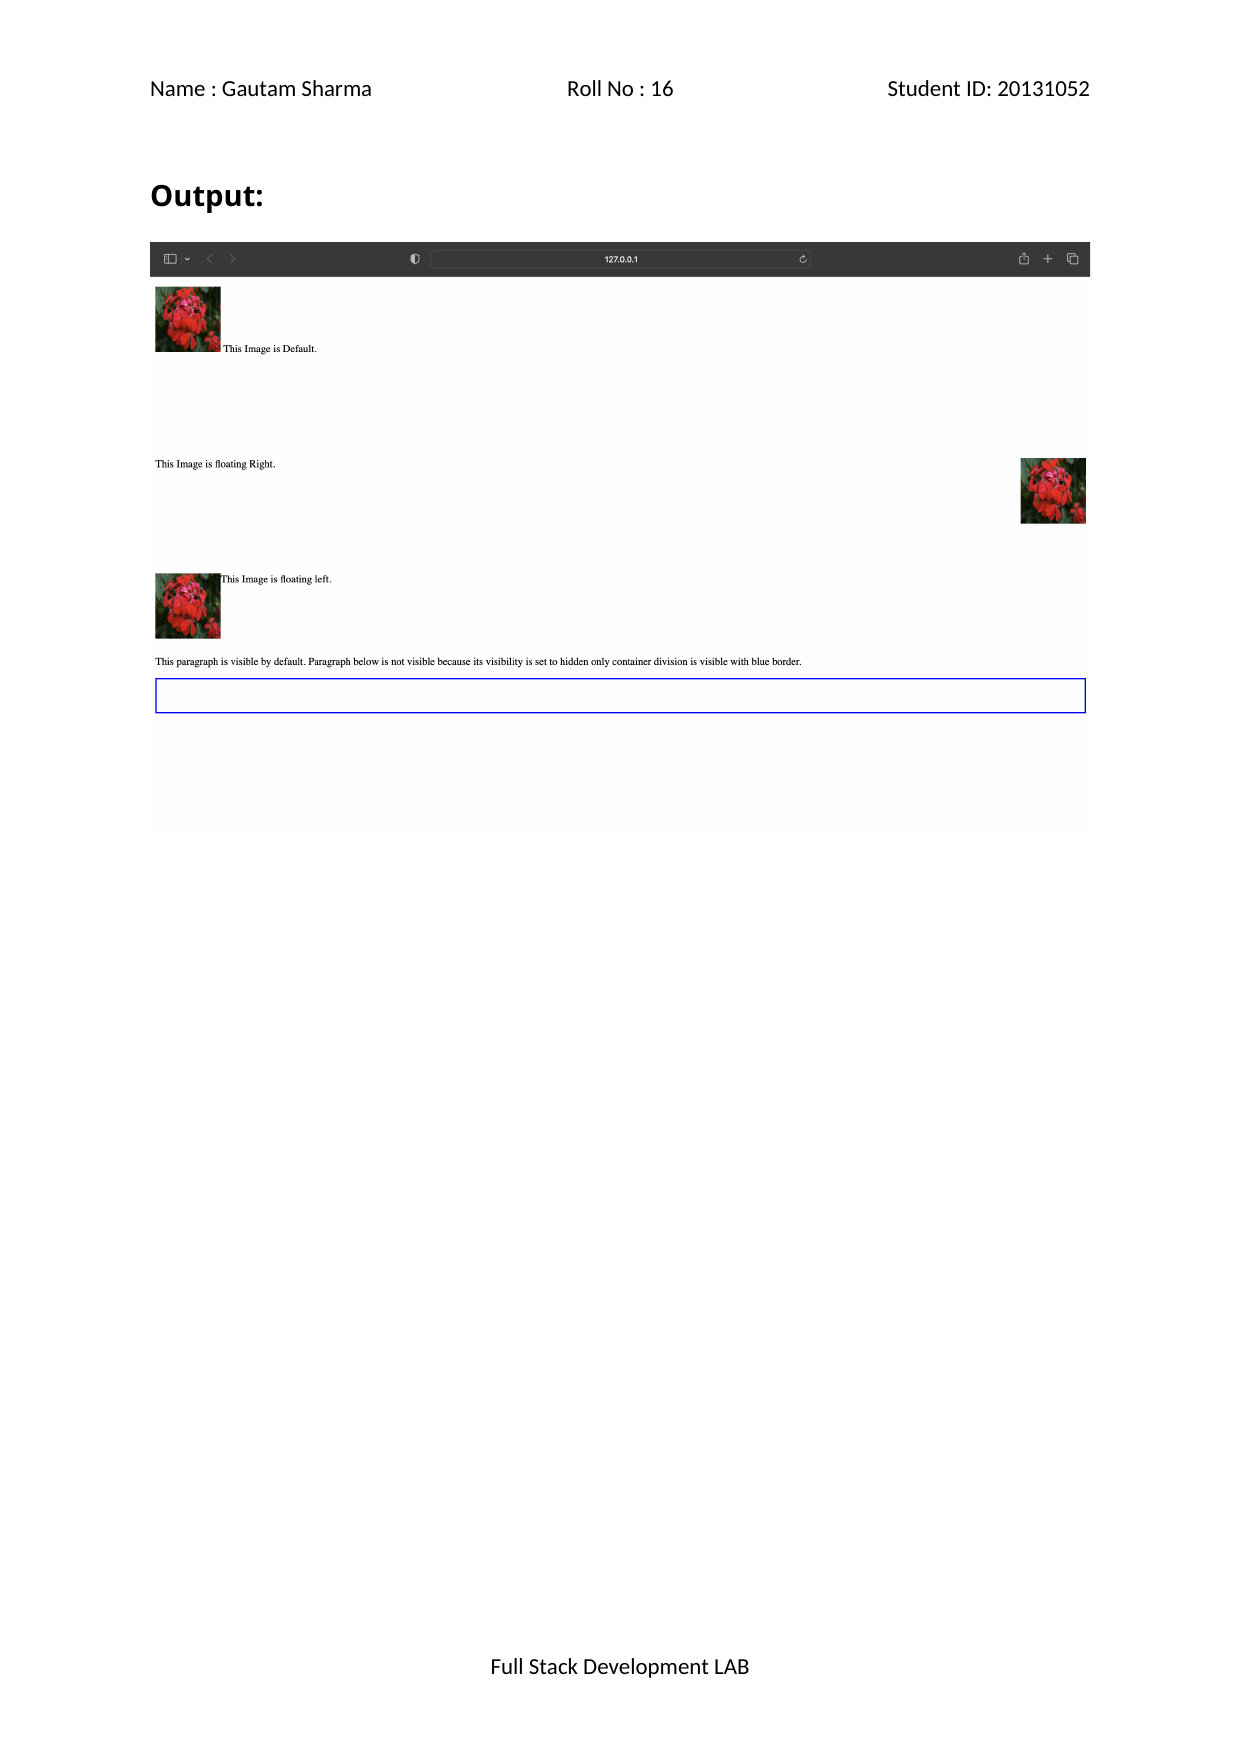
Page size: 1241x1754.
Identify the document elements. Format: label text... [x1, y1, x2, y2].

picture [150, 242, 1091, 831]
text Output: [150, 175, 1090, 215]
